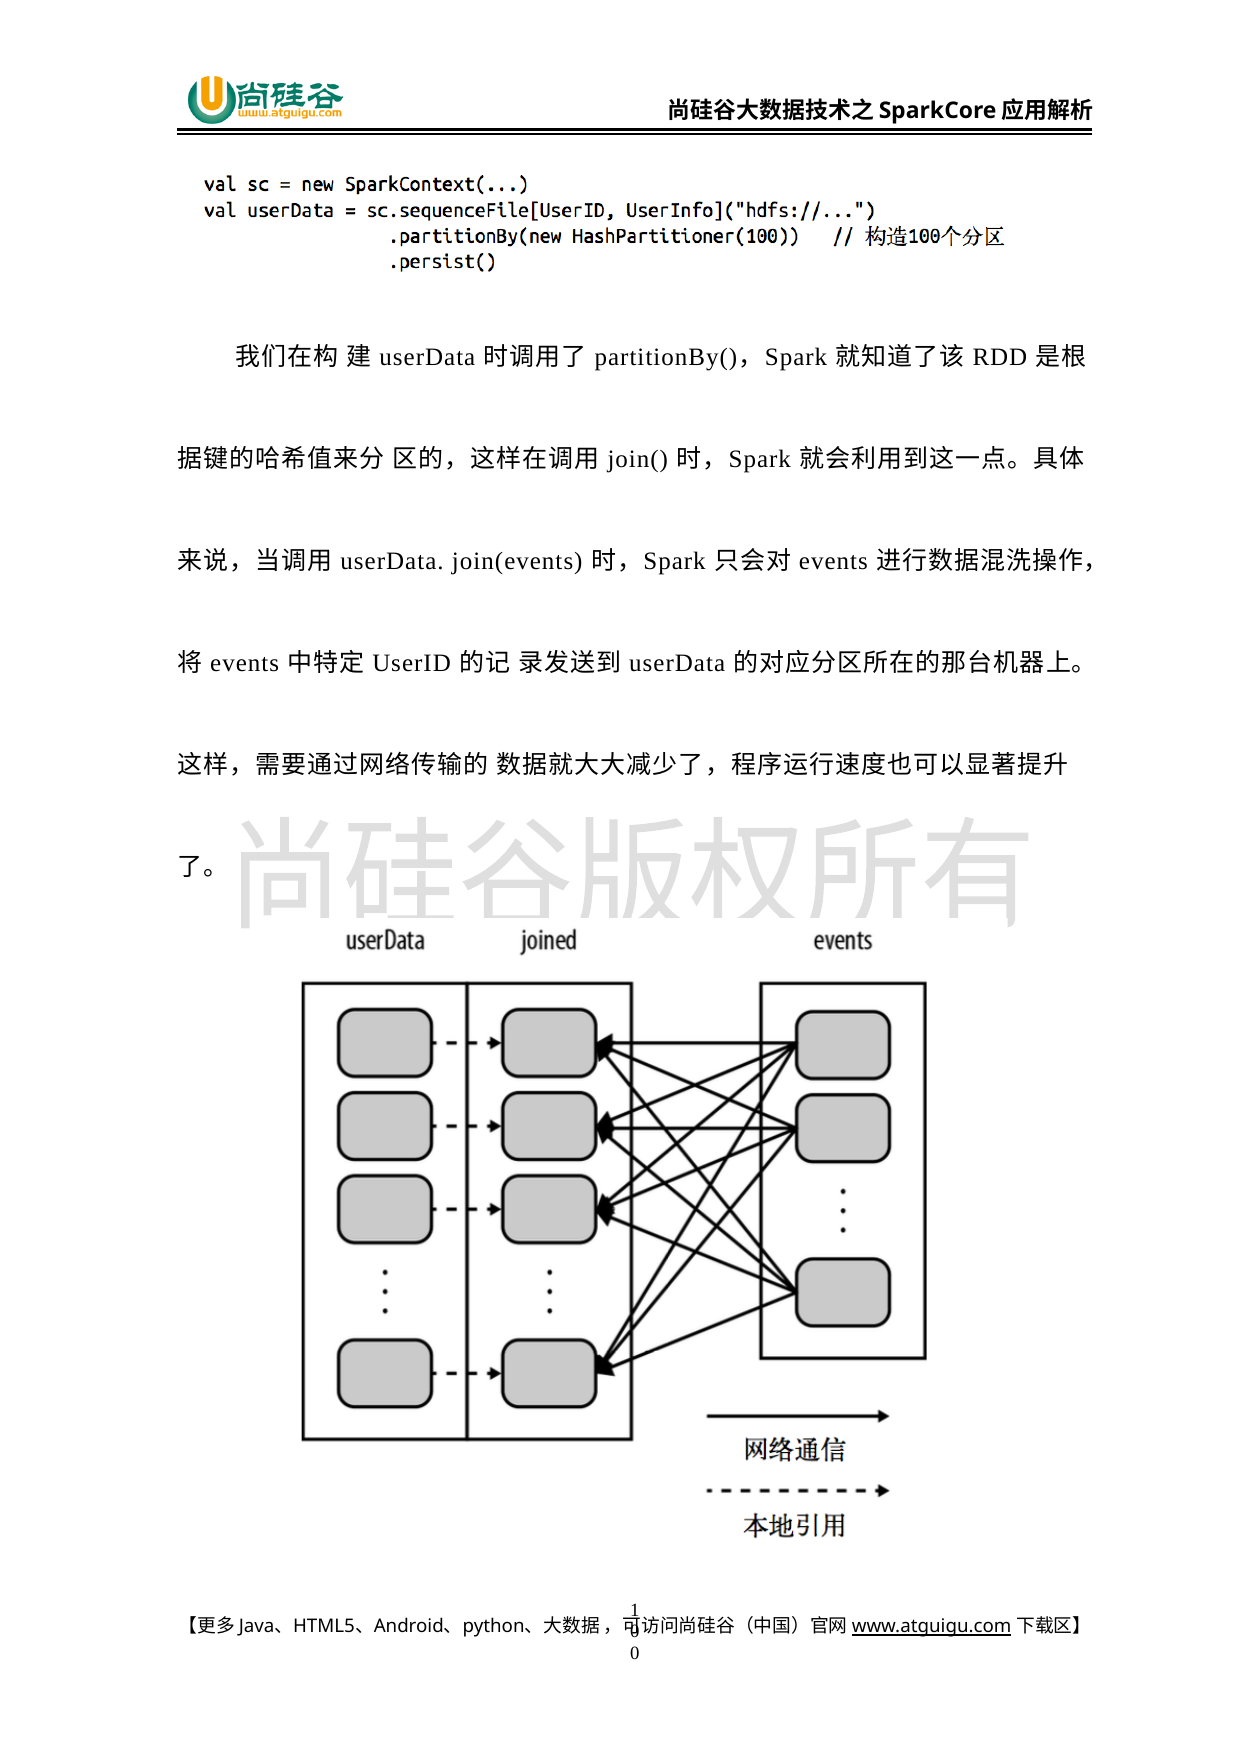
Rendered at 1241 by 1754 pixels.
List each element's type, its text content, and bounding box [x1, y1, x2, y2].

text 我们在构 建 userData 时调用了 partitionBy()，Spark 就知道了该 RDD 是根据键的哈希值来分 区的，这样在调用 join() 时，Spark 就会利用到这一点。具体来说，当调用 userData. join(events) 时，Spark 只会对 events 进行数据混洗操作，将 events 中特定 UserID 的记 录发送到 userData 的对应分区所在的那台机器上。这样，需要通过网络传输的 数据就大大减少了，程序运行速度也可以显著提升了。 [177, 321, 1092, 898]
picture [177, 68, 362, 128]
picture [262, 918, 1008, 1548]
picture [177, 169, 1093, 286]
